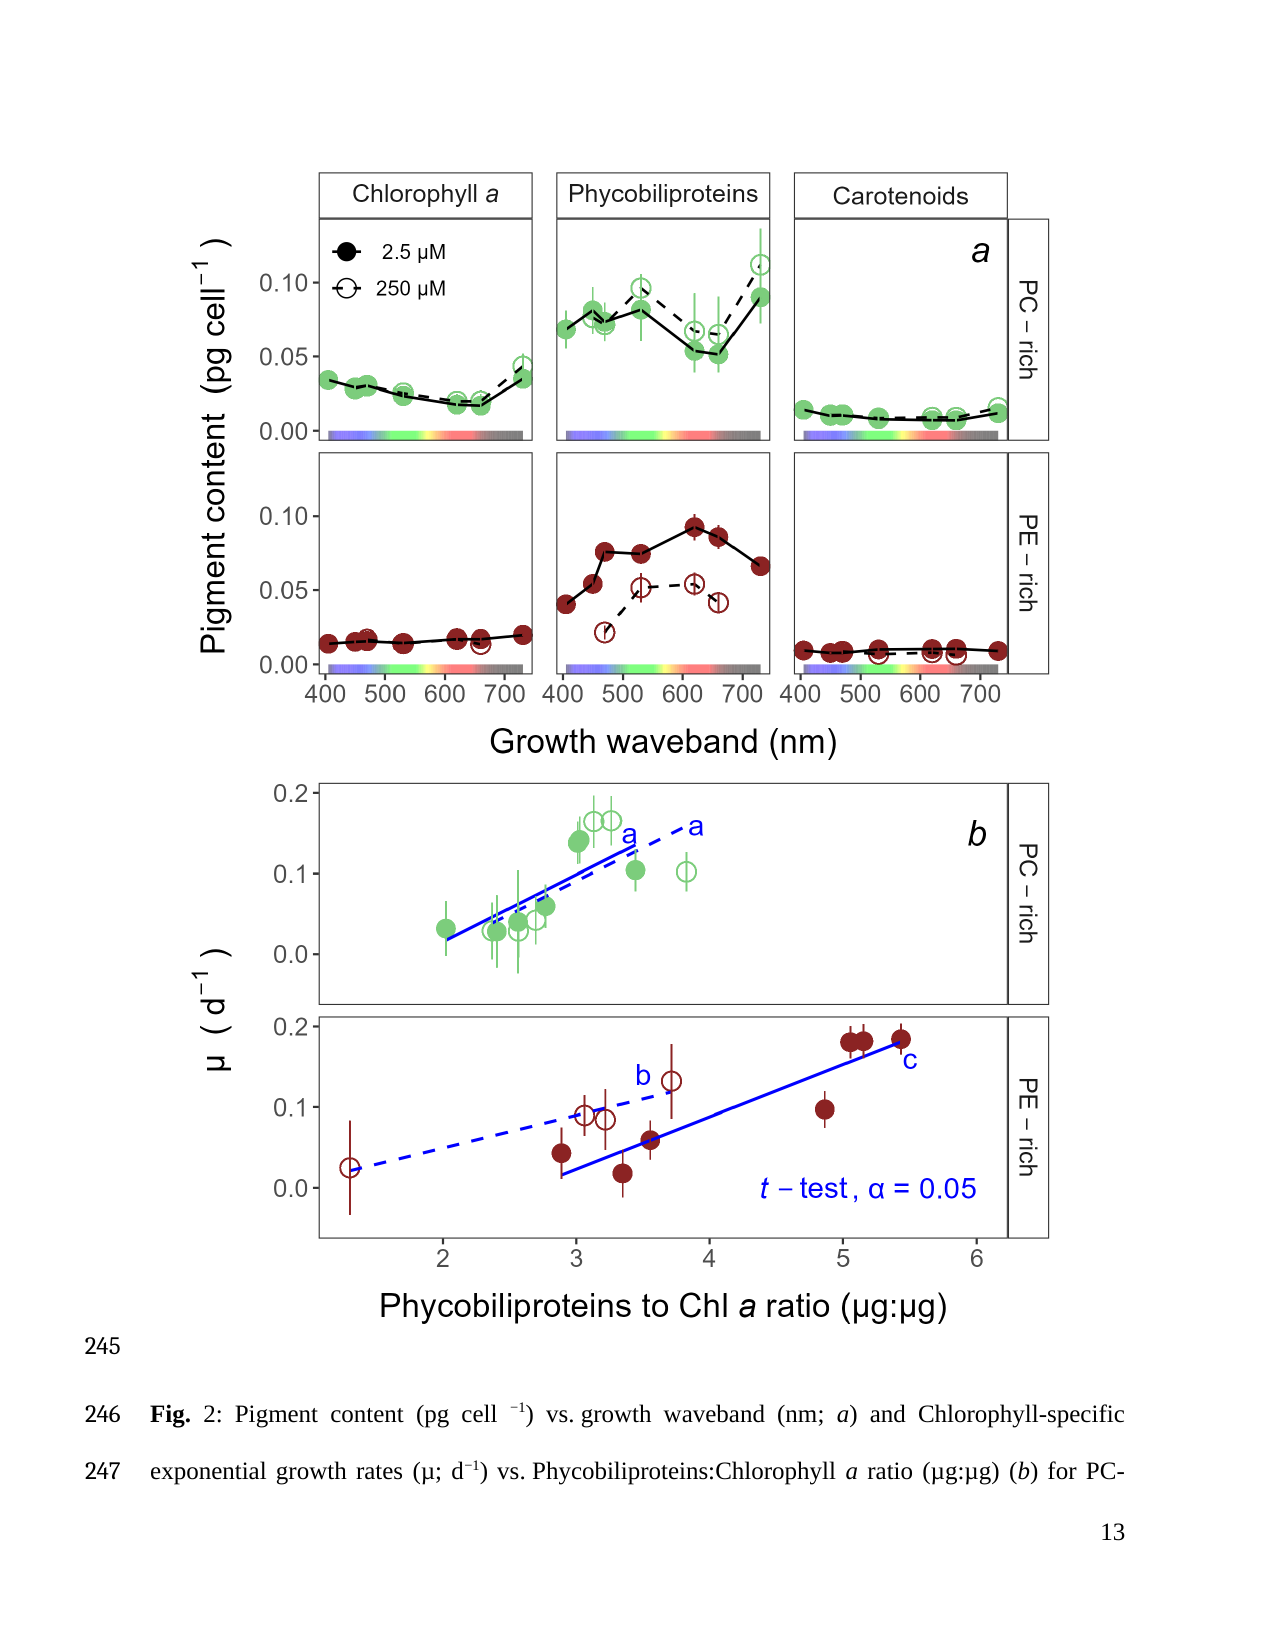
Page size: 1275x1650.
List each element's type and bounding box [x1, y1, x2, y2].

text [150, 1399, 1125, 1485]
picture [168, 150, 1072, 1354]
